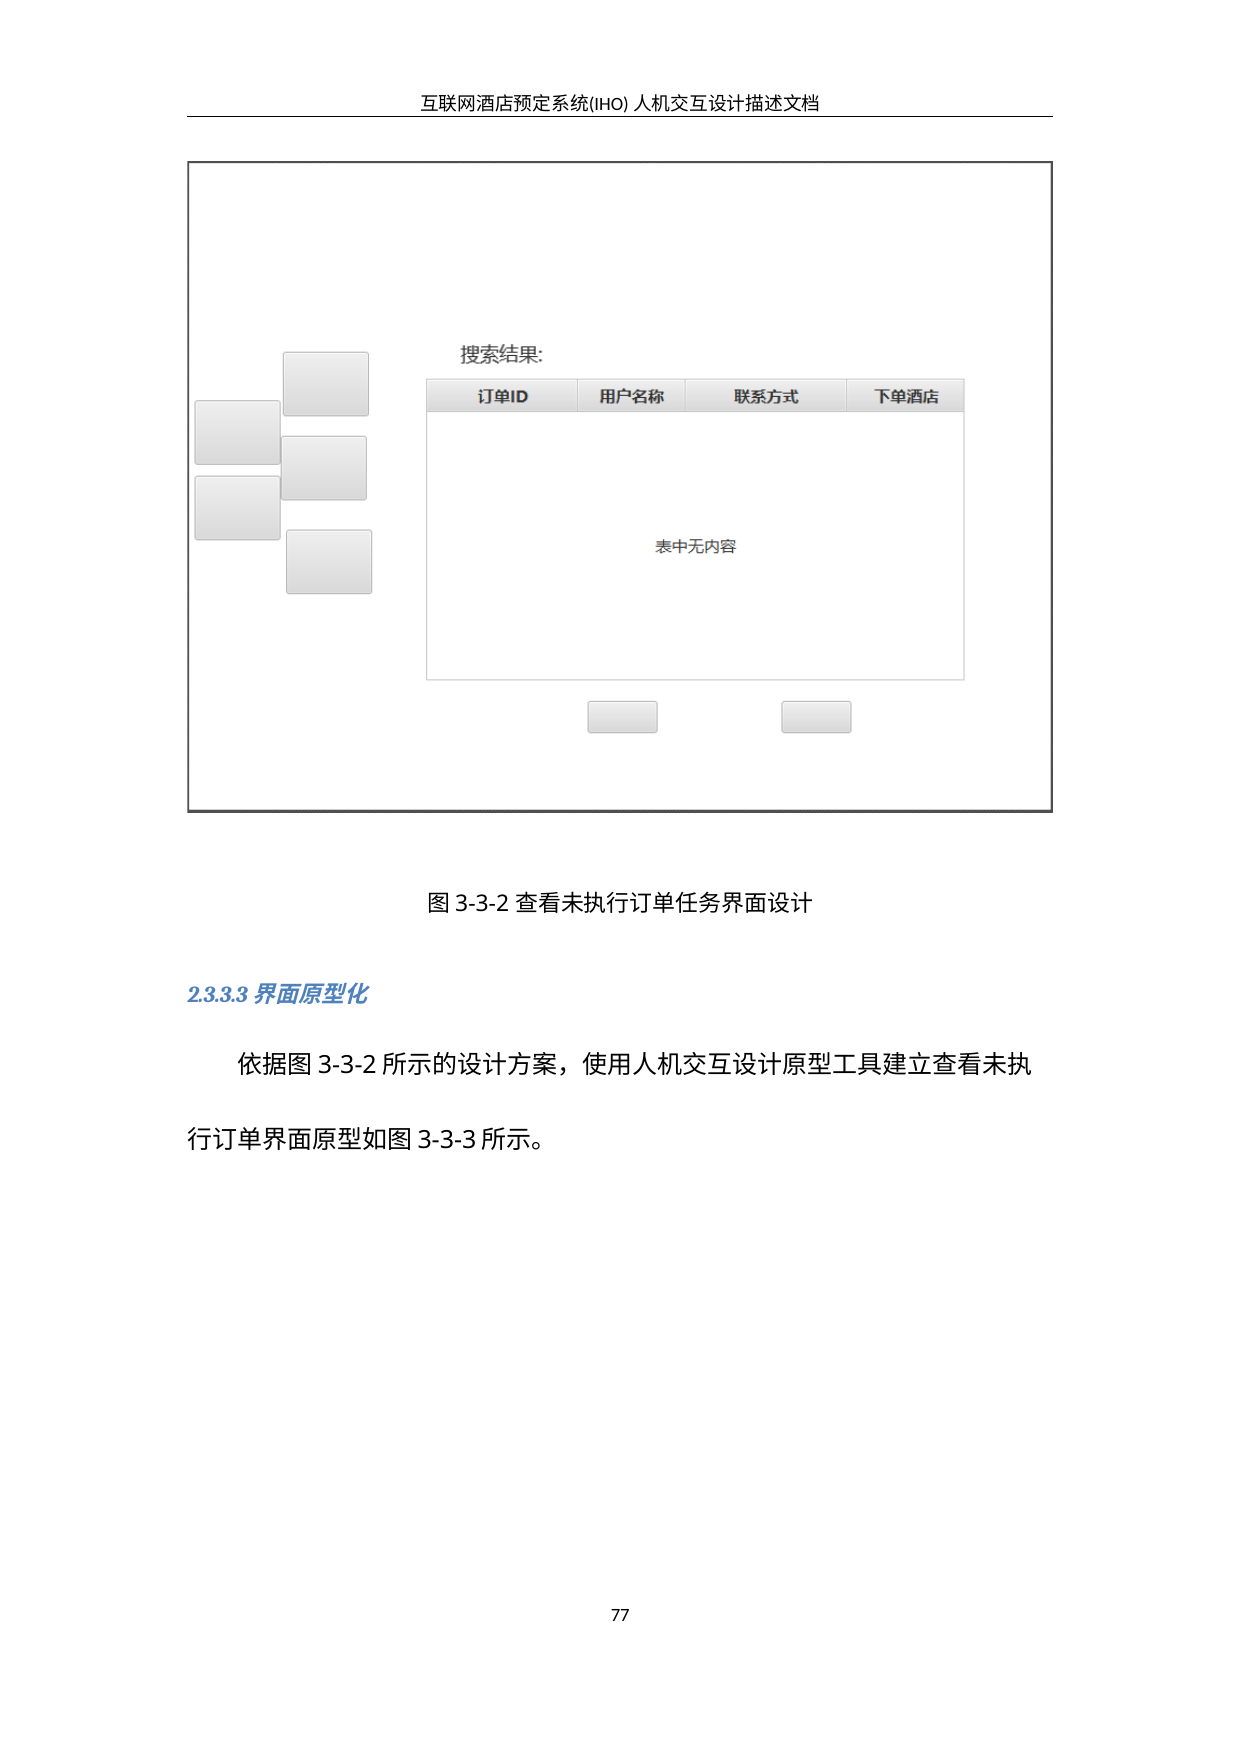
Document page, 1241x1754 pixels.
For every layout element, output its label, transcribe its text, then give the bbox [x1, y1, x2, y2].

text 依据图3-3-2所示的设计方案，使用人机交互设计原型工具建立查看未执行订单界面原型如图3-3-3所示。 [187, 1030, 1053, 1170]
picture [187, 161, 1053, 813]
subtitle 2.3.3.3 界面原型化 [187, 960, 1053, 1025]
text 图3-3-2 查看未执行订单任务界面设计 [187, 869, 1053, 934]
